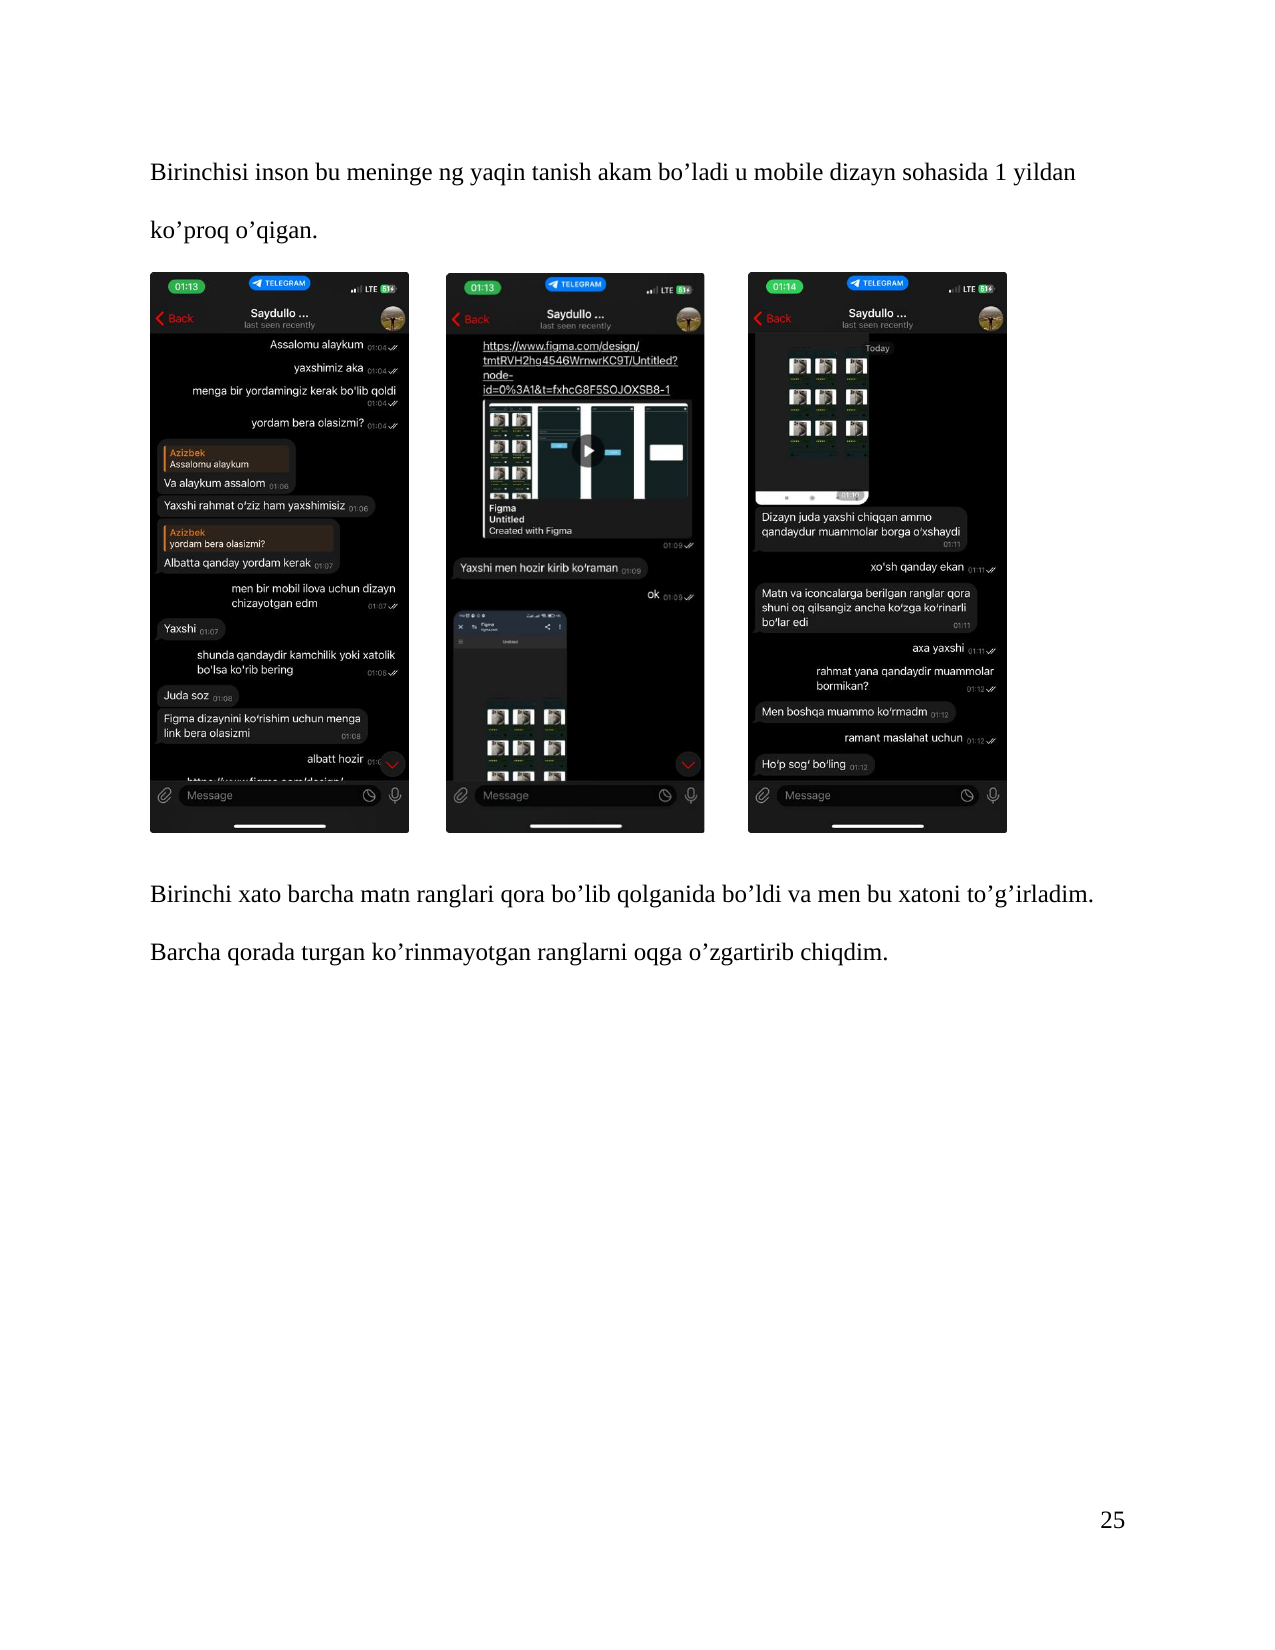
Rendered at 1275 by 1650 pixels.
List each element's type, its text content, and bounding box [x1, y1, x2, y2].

picture [150, 272, 409, 833]
picture [748, 272, 1007, 833]
text Birinchi xato barcha matn ranglari qora bo’lib qolganida bo’ldi va men bu xatoni to’g’irladim. Barcha qorada turgan ko’rinmayotgan ranglarni oqga o’zgartirib chiqdim. [150, 879, 1125, 966]
picture [446, 273, 705, 833]
